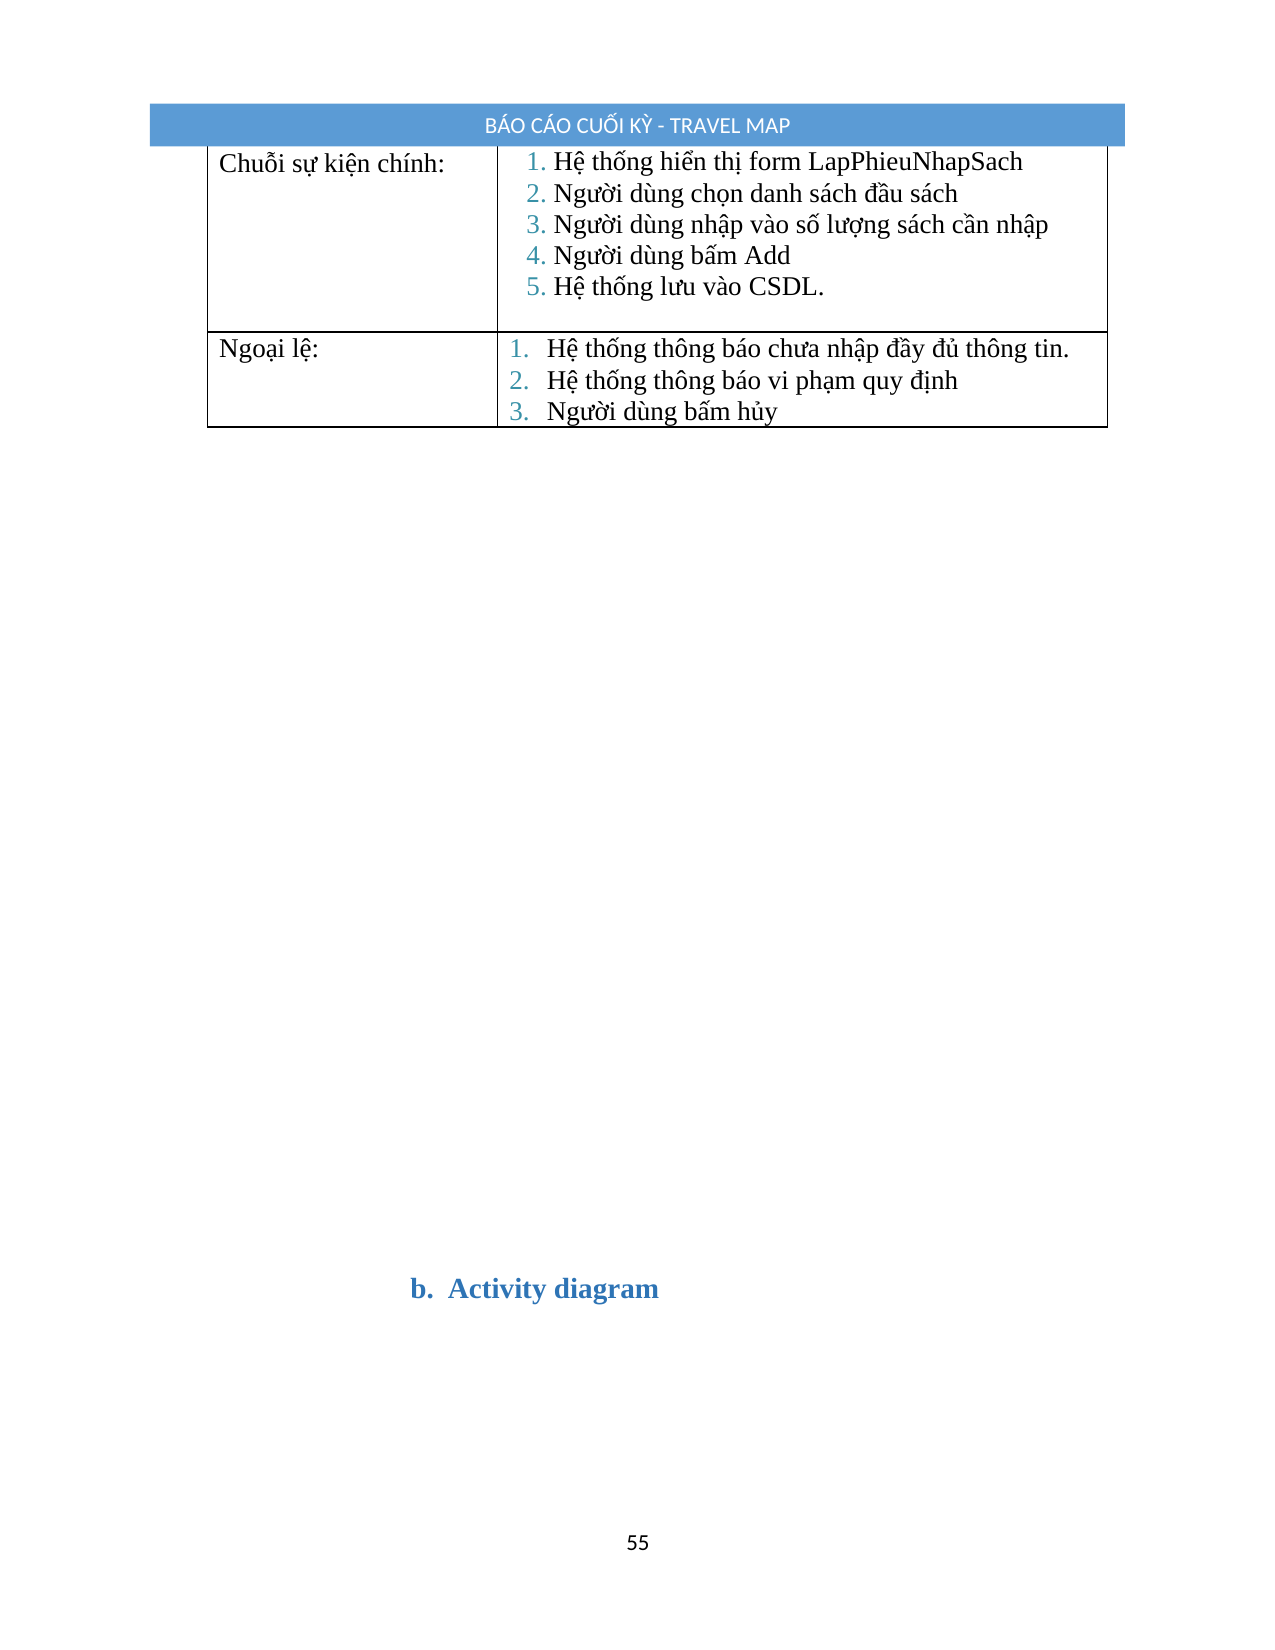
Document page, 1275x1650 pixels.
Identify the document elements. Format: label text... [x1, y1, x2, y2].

table_cell Chuỗi sự kiện chính: [208, 147, 497, 331]
table_cell Ngoại lệ: [208, 333, 497, 426]
list Activity diagram [410, 1271, 1125, 1305]
table_cell Hệ thống thông báo chưa nhập đầy đủ thông tin. Hệ thống thông báo vi phạm quy định Người dùng bấm hủy [498, 333, 1107, 426]
table_cell Hệ thống hiển thị form LapPhieuNhapSach Người dùng chọn danh sách đầu sách Người dùng nhập vào số lượng sách cần nhập Người dùng bấm Add Hệ thống lưu vào CSDL. [498, 147, 1107, 331]
